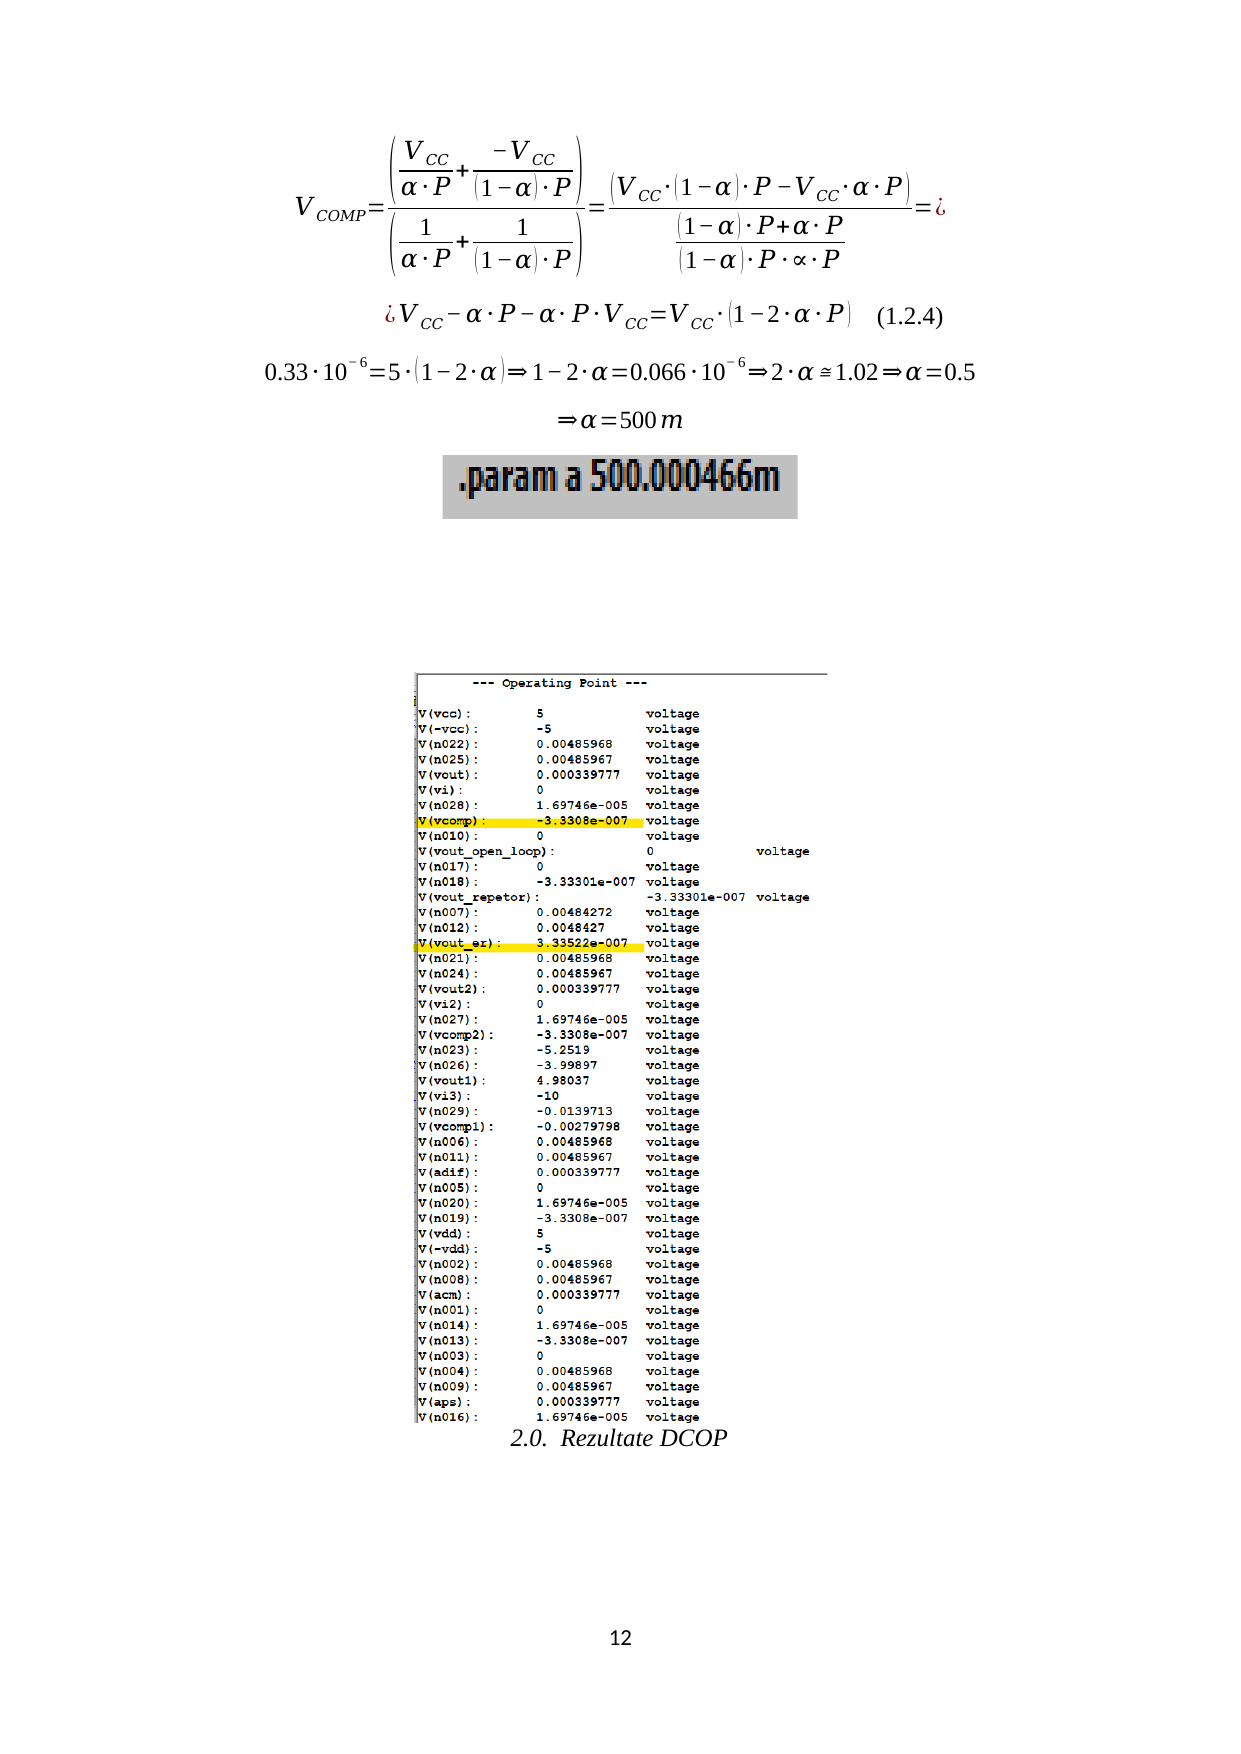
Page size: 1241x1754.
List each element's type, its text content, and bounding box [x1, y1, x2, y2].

text 2.0. Rezultate DCOP [130, 1423, 1110, 1451]
text (1.2.4) [130, 299, 1110, 332]
